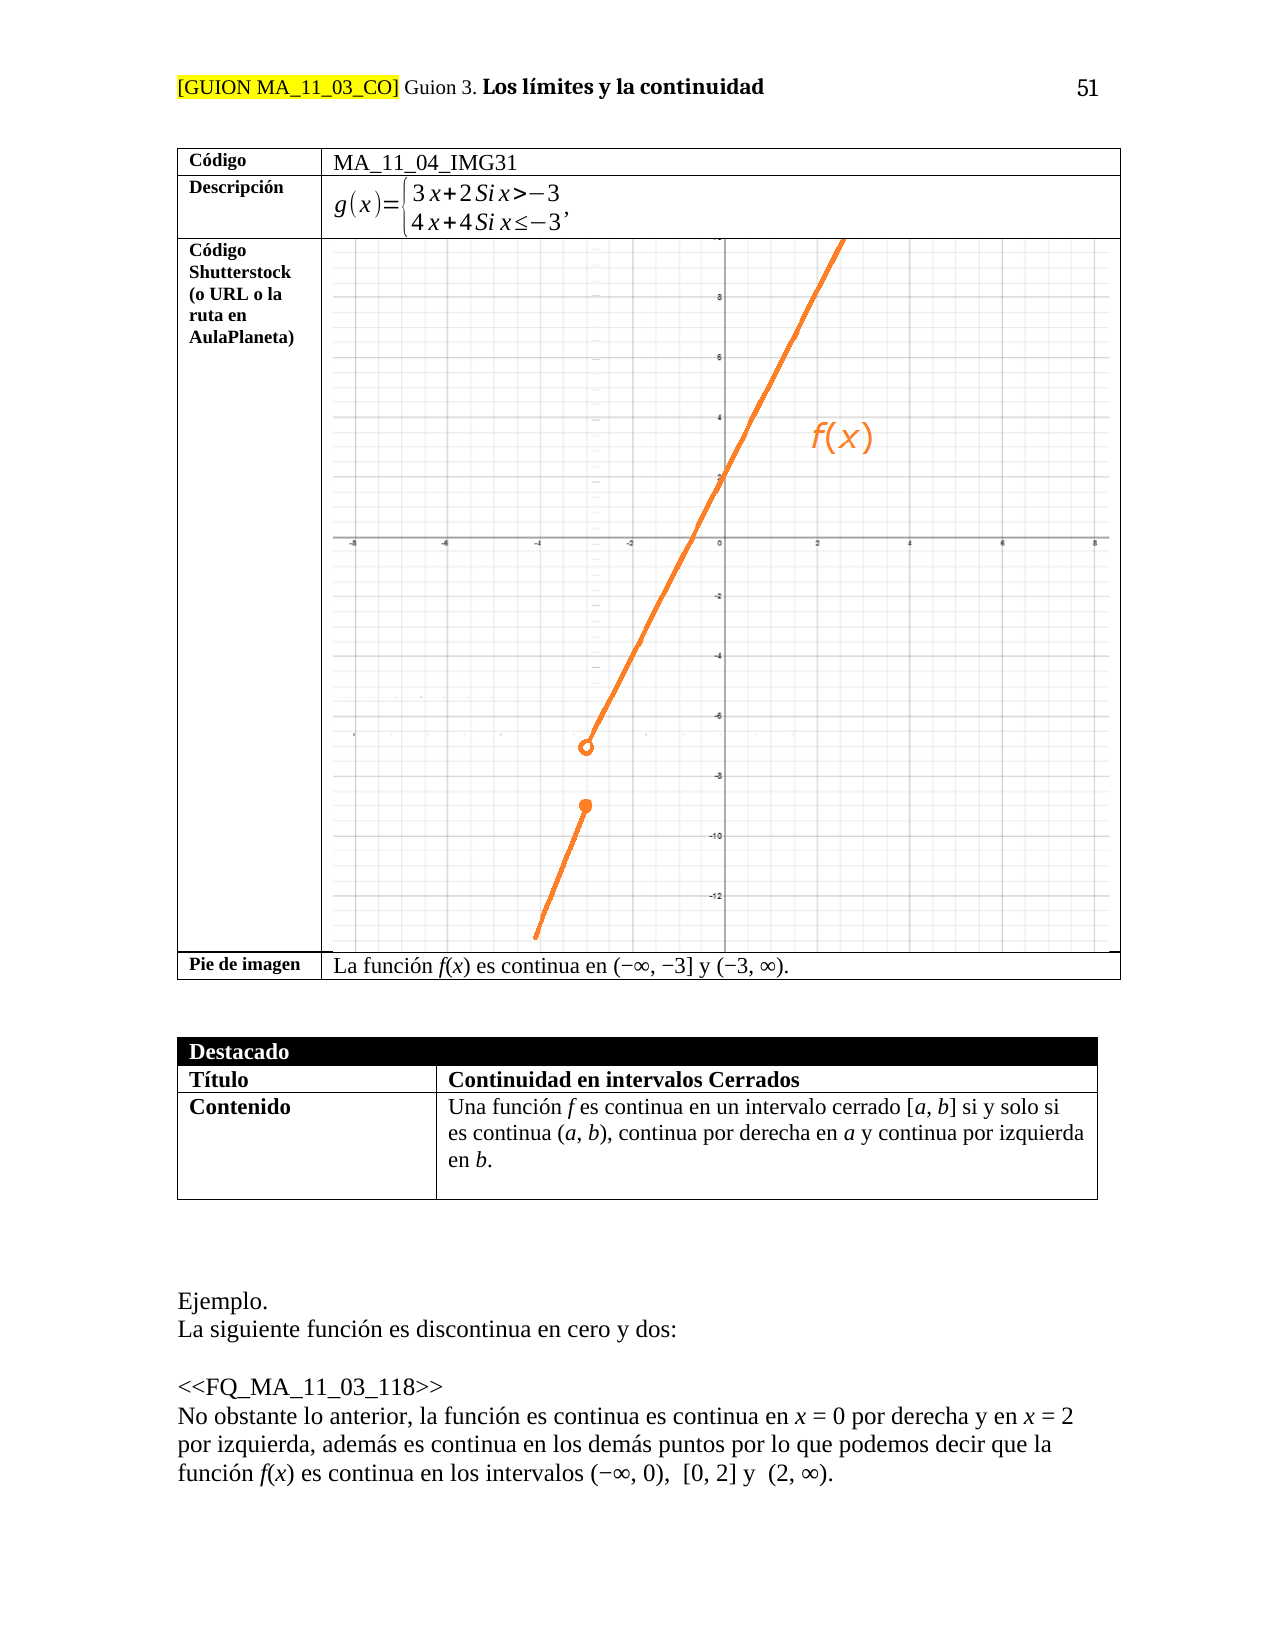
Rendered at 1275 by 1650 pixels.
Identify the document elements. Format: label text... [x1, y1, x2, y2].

text Ejemplo. [177, 1286, 1098, 1314]
table_cell [1110, 239, 1120, 951]
text La siguiente función es discontinua en cero y dos: [177, 1314, 1098, 1343]
table_cell Código [178, 149, 321, 175]
table_cell Código Shutterstock (o URL o la ruta en AulaPlaneta) [178, 239, 321, 951]
table_cell Descripción [178, 176, 321, 238]
table_header Destacado [178, 1038, 1097, 1065]
table_cell Título [178, 1066, 436, 1092]
table_cell [322, 239, 333, 951]
table_cell , [322, 176, 1120, 238]
table_cell Continuidad en intervalos Cerrados [437, 1066, 1097, 1092]
table_cell Contenido [178, 1093, 436, 1198]
text No obstante lo anterior, la función es continua es continua en x = 0 por derecha y en x = 2 por izquierda, además es continua en los demás puntos por lo que podemos decir que la función f(x) es continua en los intervalos (−∞, 0), [0, 2] y (2, ∞). [177, 1401, 1098, 1487]
table_cell La función f(x) es continua en (−∞, −3] y (−3, ∞). [322, 953, 1120, 979]
table_cell Una función f es continua en un intervalo cerrado [a, b] si y solo si es continua (a, b), continua por derecha en a y continua por izquierda en b. [437, 1093, 1097, 1198]
picture [333, 239, 1110, 952]
table_cell Pie de imagen [178, 953, 321, 979]
text <<FQ_MA_11_03_118>> [177, 1372, 1098, 1401]
table_cell MA_11_04_IMG31 [322, 149, 1120, 175]
